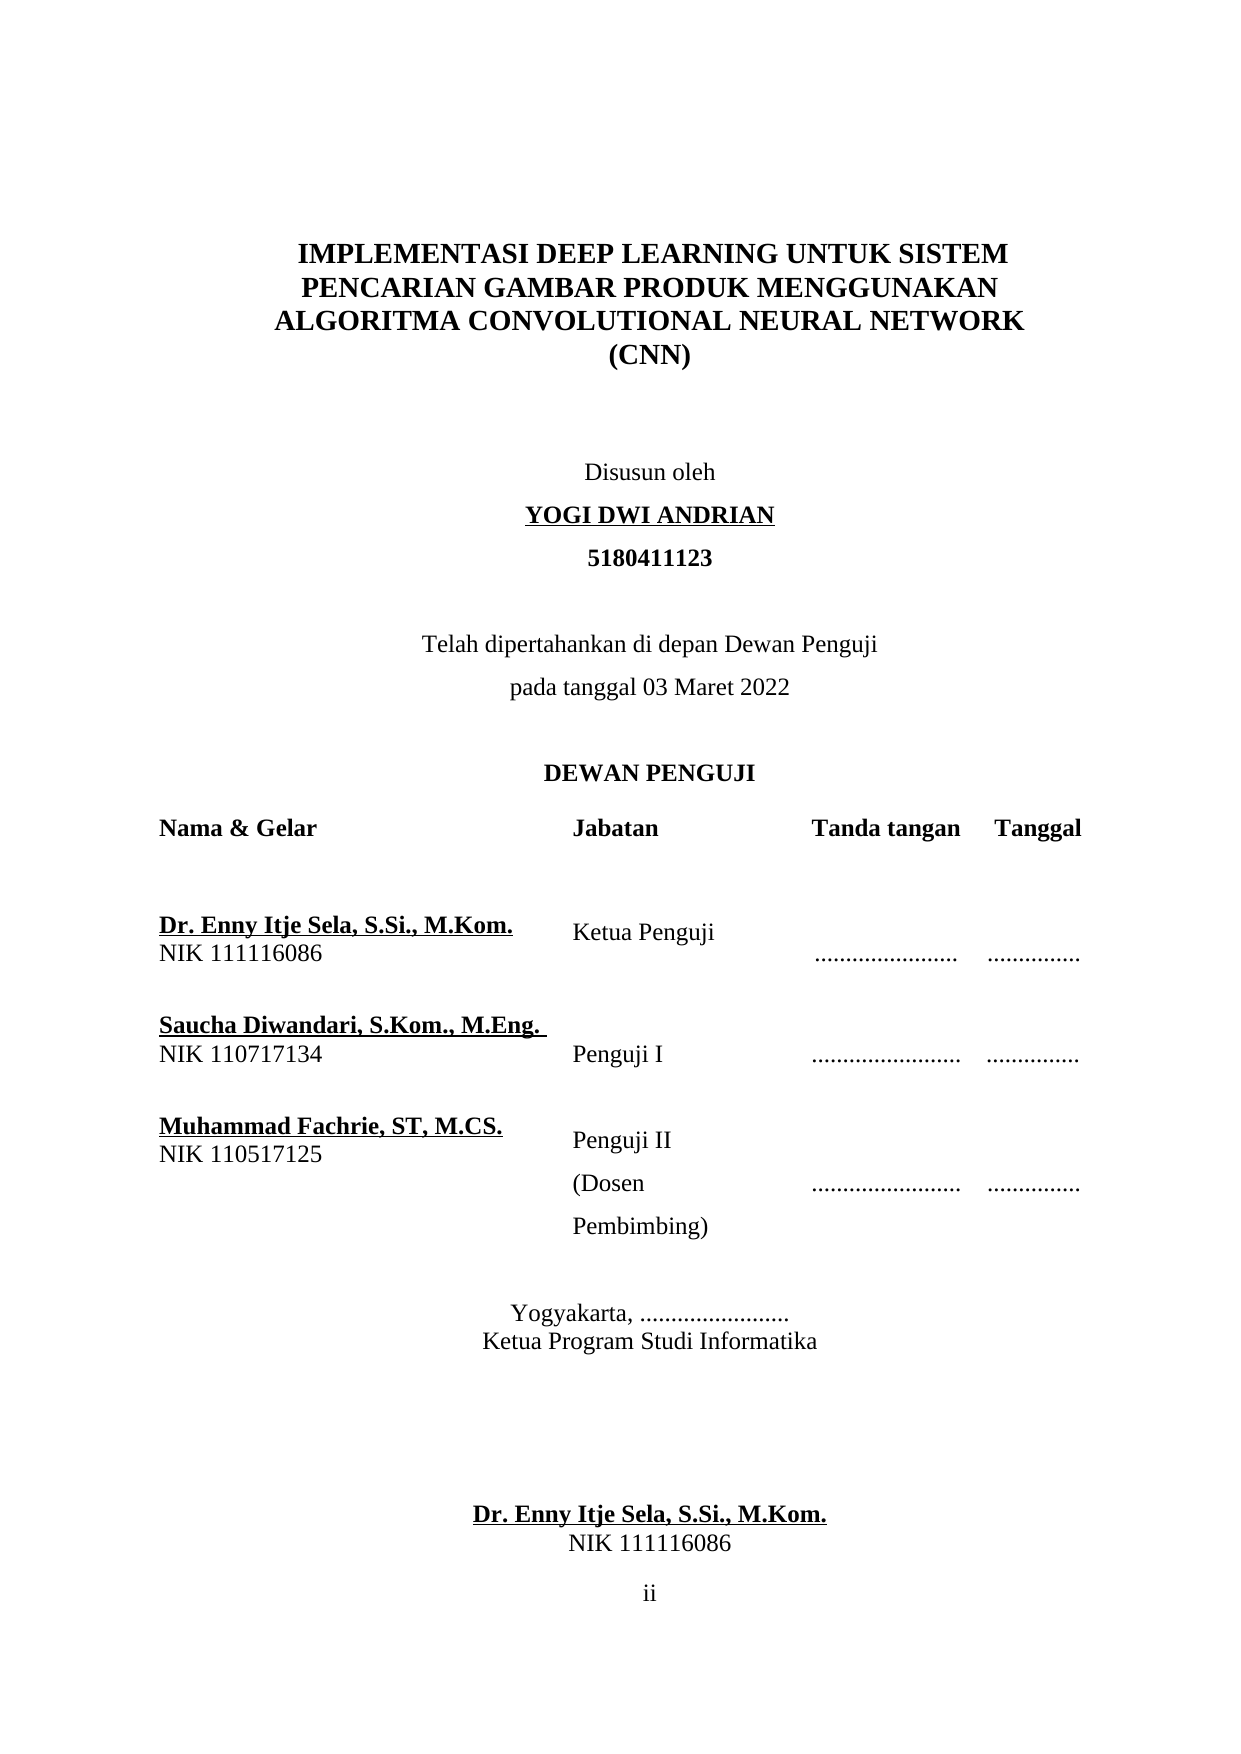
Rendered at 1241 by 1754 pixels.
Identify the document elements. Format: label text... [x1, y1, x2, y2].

text Telah dipertahankan di depan Dewan Penguji [236, 629, 1063, 658]
table_header Tanggal [975, 802, 1093, 867]
text Yogyakarta, ........................ [236, 1298, 1063, 1326]
text Dr. Enny Itje Sela, S.Si., M.Kom. [236, 1499, 1063, 1528]
table_cell Dr. Enny Itje Sela, S.Si., M.Kom. NIK 111116086 [148, 867, 561, 1010]
table_cell Ketua Penguji [561, 867, 797, 1010]
text DEWAN PENGUJI [236, 758, 1063, 787]
table_header Jabatan [561, 802, 797, 867]
text Ketua Program Studi Informatika [236, 1326, 1063, 1355]
table_cell ........................ [798, 1111, 974, 1269]
table_cell ........................ [798, 1010, 974, 1111]
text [236, 236, 1063, 370]
table_cell ....................... [798, 867, 974, 1010]
table_cell ............... [975, 1111, 1093, 1269]
table_cell ............... [975, 1010, 1093, 1111]
text Disusun oleh [236, 457, 1063, 485]
table_cell Saucha Diwandari, S.Kom., M.Eng. NIK 110717134 [148, 1010, 561, 1111]
table_cell Muhammad Fachrie, ST, M.CS. NIK 110517125 [148, 1111, 561, 1269]
text pada tanggal 03 Maret 2022 [236, 672, 1063, 701]
table_cell Penguji II (Dosen Pembimbing) [561, 1111, 797, 1269]
table_header Nama & Gelar [148, 802, 561, 867]
text YOGI DWI ANDRIAN [236, 500, 1063, 528]
table_cell Penguji I [561, 1010, 797, 1111]
table_cell ............... [975, 867, 1093, 1010]
text NIK 111116086 [236, 1528, 1063, 1556]
table_header Tanda tangan [798, 802, 974, 867]
text 5180411123 [236, 543, 1063, 572]
